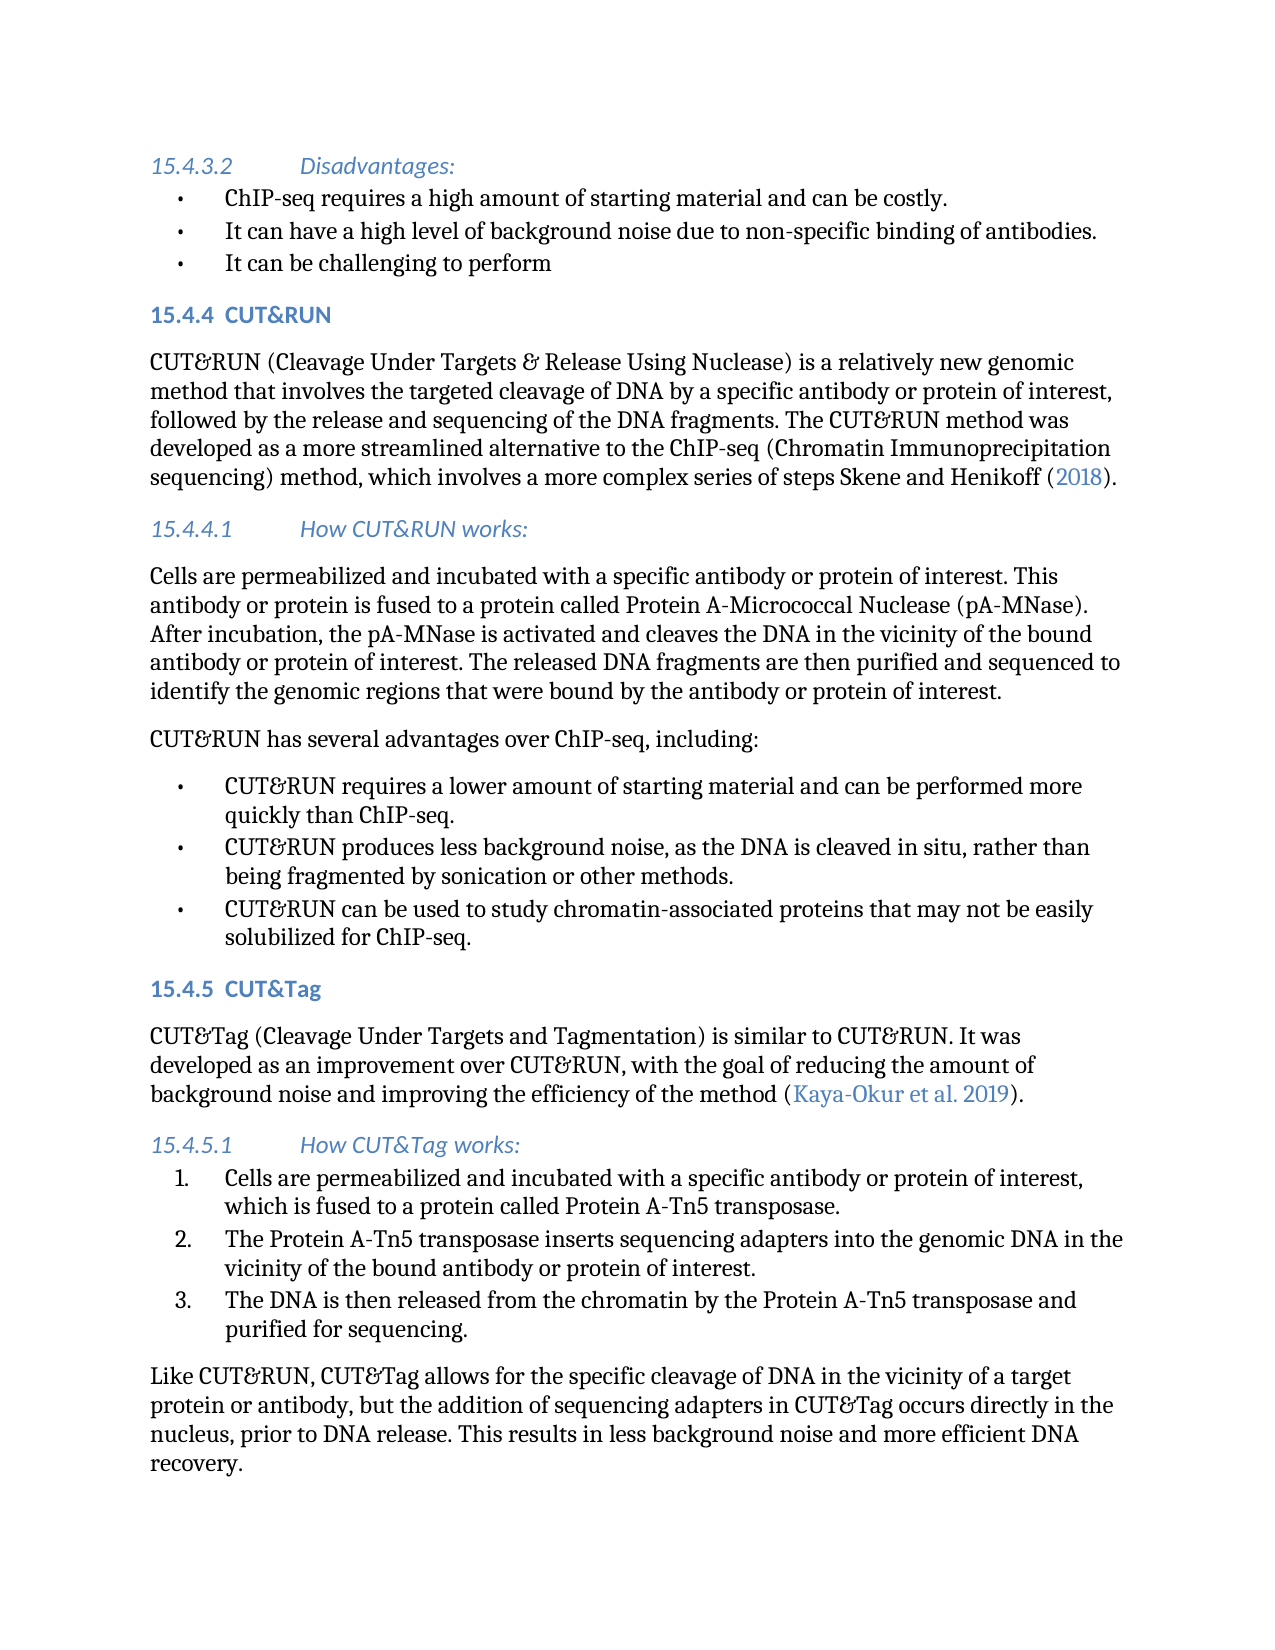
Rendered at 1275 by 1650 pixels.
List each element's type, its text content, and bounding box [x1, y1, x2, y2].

subtitle 15.4.5.1 How CUT&Tag works: [150, 1129, 1125, 1160]
list Cells are permeabilized and incubated with a specific antibody or protein of interest, which is fused to a protein called Protein A-Tn5 transposase. [175, 1163, 1125, 1221]
text Like CUT&RUN, CUT&Tag allows for the specific cleavage of DNA in the vicinity of a target protein or antibody, but the addition of sequencing adapters in CUT&Tag occurs directly in the nucleus, prior to DNA release. This results in less background noise and more efficient DNA recovery. [150, 1362, 1125, 1477]
subtitle 15.4.4.1 How CUT&RUN works: [150, 513, 1125, 543]
subtitle 15.4.4 CUT&RUN [150, 299, 1125, 329]
text CUT&RUN has several advantages over ChIP-seq, including: [150, 724, 1125, 753]
text CUT&RUN (Cleavage Under Targets & Release Using Nuclease) is a relatively new genomic method that involves the targeted cleavage of DNA by a specific antibody or protein of interest, followed by the release and sequencing of the DNA fragments. The CUT&RUN method was developed as a more streamlined alternative to the ChIP-seq (Chromatin Immunoprecipitation sequencing) method, which involves a more complex series of steps Skene and Henikoff (2018). [150, 348, 1125, 492]
list It can be challenging to perform [175, 249, 1125, 278]
list CUT&RUN can be used to study chromatin-associated proteins that may not be easily solubilized for ChIP-seq. [175, 894, 1125, 952]
text Cells are permeabilized and incubated with a specific antibody or protein of interest. This antibody or protein is fused to a protein called Protein A-Micrococcal Nuclease (pA-MNase). After incubation, the pA-MNase is activated and cleaves the DNA in the vicinity of the bound antibody or protein of interest. The released DNA fragments are then purified and sequenced to identify the genomic regions that were bound by the antibody or protein of interest. [150, 562, 1125, 706]
list It can have a high level of background noise due to non-specific binding of antibodies. [175, 217, 1125, 246]
list CUT&RUN produces less background noise, as the DNA is cleaved in situ, rather than being fragmented by sonication or other methods. [175, 833, 1125, 891]
list ChIP-seq requires a high amount of starting material and can be costly. [175, 184, 1125, 213]
subtitle 15.4.5 CUT&Tag [150, 973, 1125, 1003]
list The DNA is then released from the chromatin by the Protein A-Tn5 transposase and purified for sequencing. [175, 1286, 1125, 1343]
list The Protein A-Tn5 transposase inserts sequencing adapters into the genomic DNA in the vicinity of the bound antibody or protein of interest. [175, 1225, 1125, 1282]
text CUT&Tag (Cleavage Under Targets and Tagmentation) is similar to CUT&RUN. It was developed as an improvement over CUT&RUN, with the goal of reducing the amount of background noise and improving the efficiency of the method (Kaya-Okur et al. 2019). [150, 1022, 1125, 1108]
list CUT&RUN requires a lower amount of starting material and can be performed more quickly than ChIP-seq. [175, 772, 1125, 829]
subtitle 15.4.3.2 Disadvantages: [150, 150, 1125, 181]
